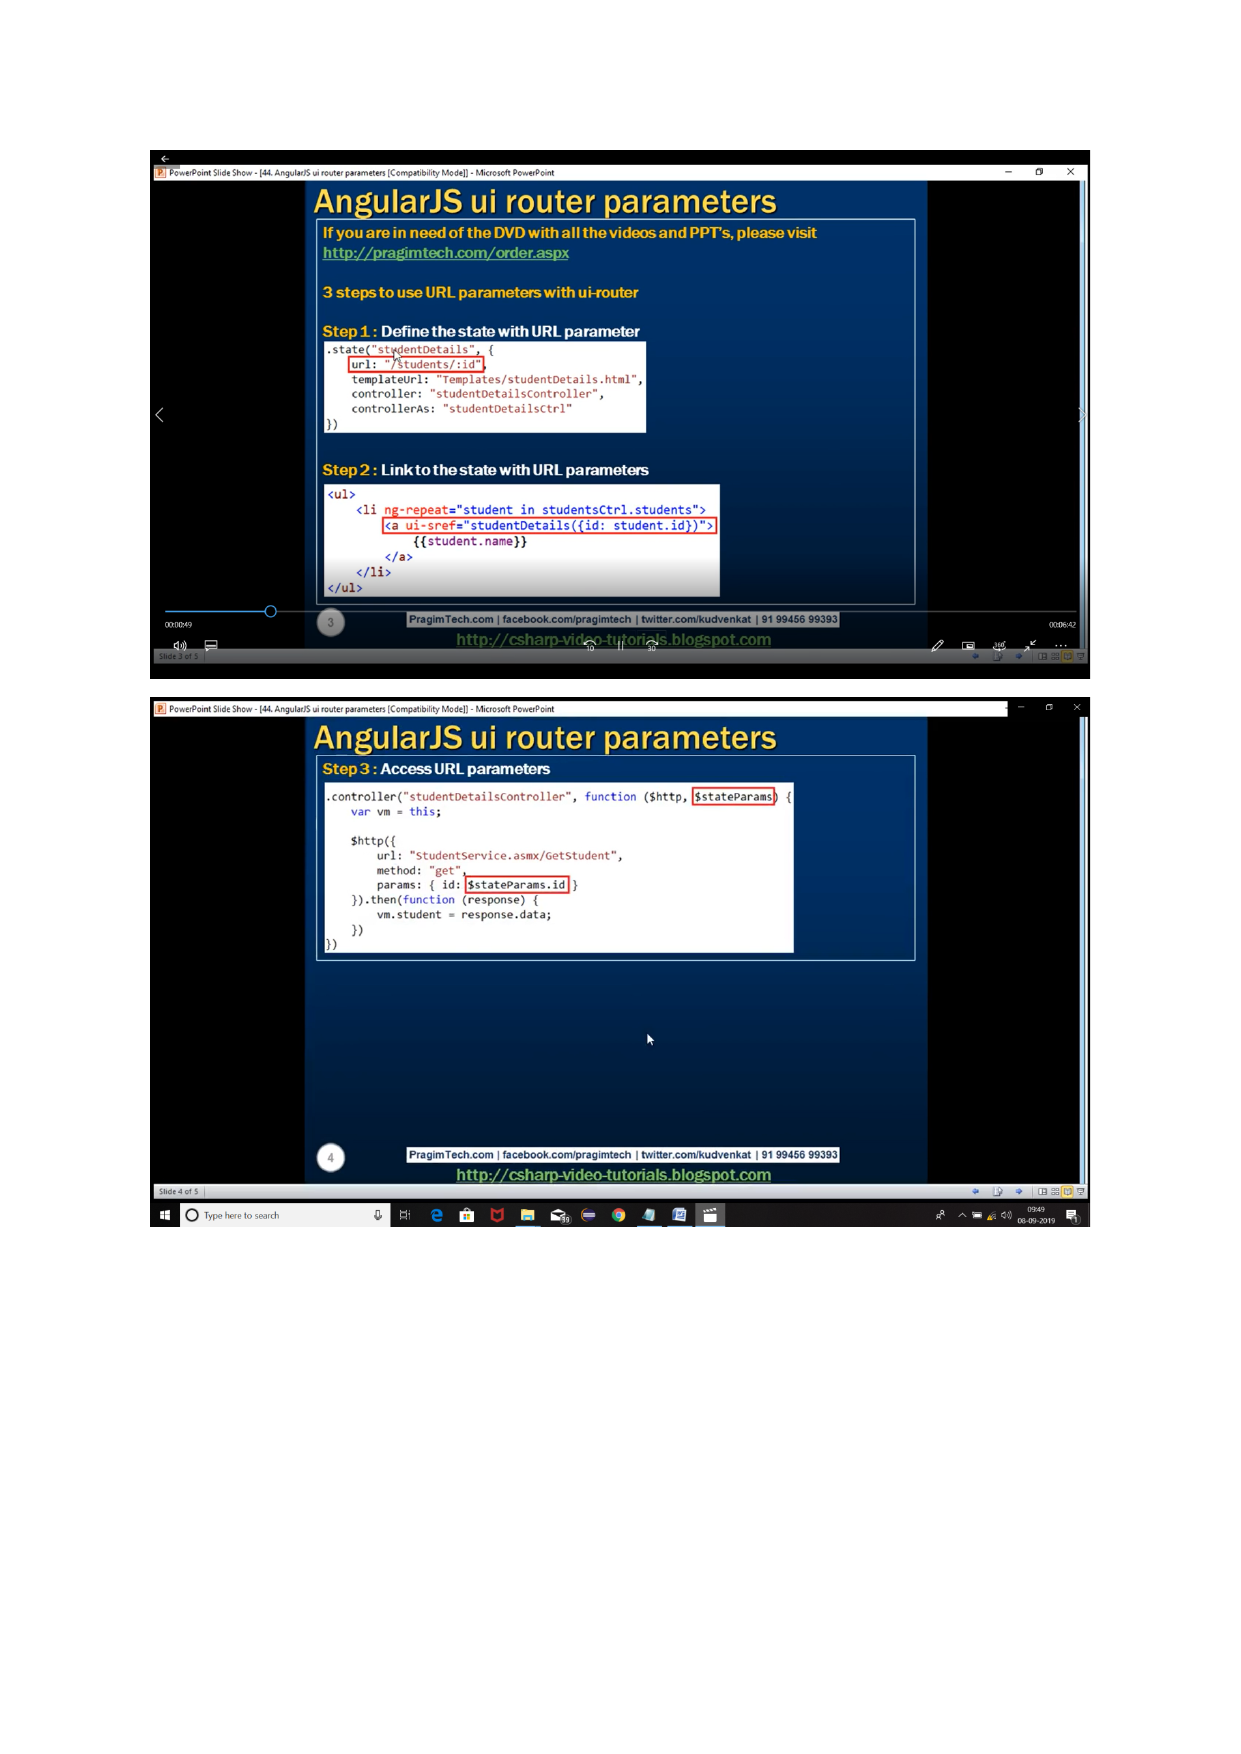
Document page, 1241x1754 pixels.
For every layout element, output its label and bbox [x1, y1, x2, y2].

picture [150, 150, 1091, 679]
picture [150, 697, 1091, 1227]
